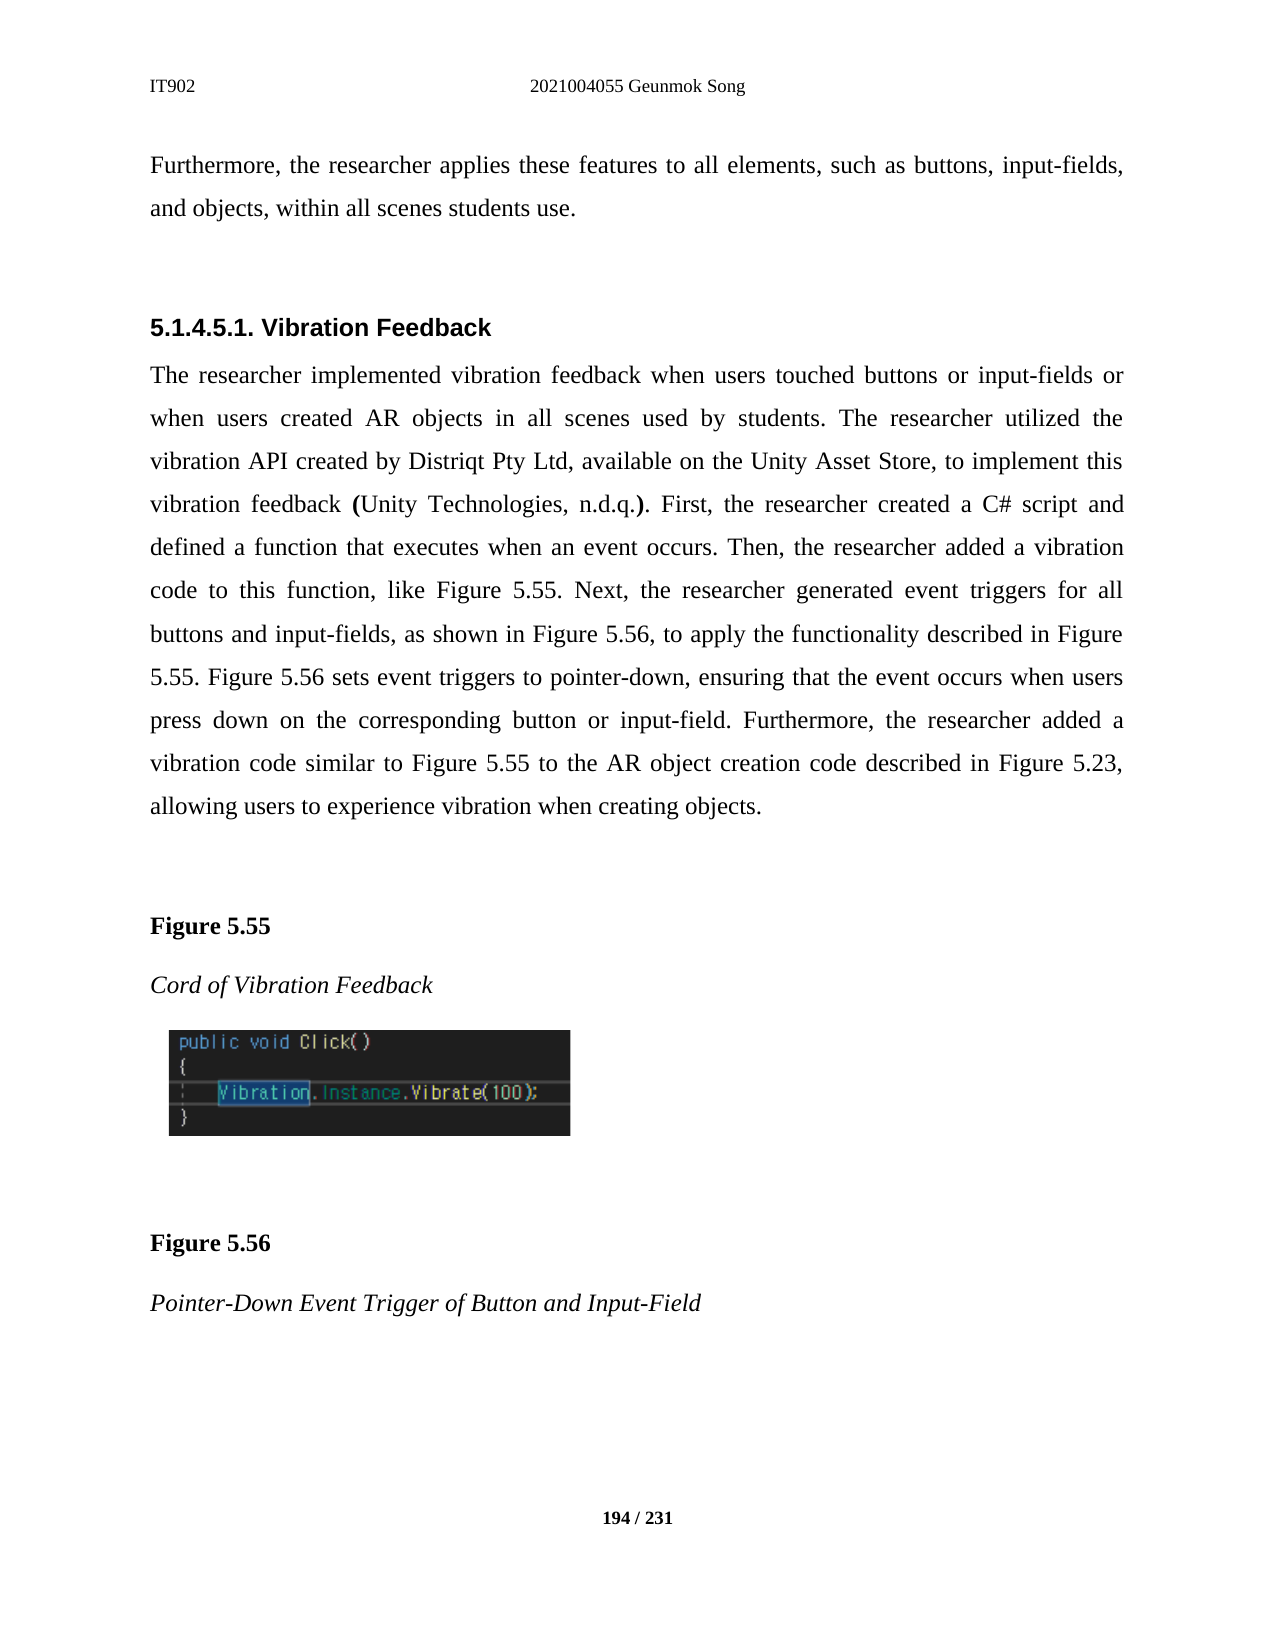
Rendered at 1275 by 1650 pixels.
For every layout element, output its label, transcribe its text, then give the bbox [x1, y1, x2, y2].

text Figure 5.56 [150, 1228, 1125, 1257]
text The researcher implemented vibration feedback when users touched buttons or input-fields or when users created AR objects in all scenes used by students. The researcher utilized the vibration API created by Distriqt Pty Ltd, available on the Unity Asset Store, to implement this vibration feedback (Unity Technologies, n.d.q.). First, the researcher created a C# script and defined a function that executes when an event occurs. Then, the researcher added a vibration code to this function, like Figure 5.55. Next, the researcher generated event triggers for all buttons and input-fields, as shown in Figure 5.56, to apply the functionality described in Figure 5.55. Figure 5.56 sets event triggers to pointer-down, ensuring that the event occurs when users press down on the corresponding button or input-field. Furthermore, the researcher added a vibration code similar to Figure 5.55 to the AR object creation code described in Figure 5.23, allowing users to experience vibration when creating objects. [150, 360, 1125, 820]
text Pointer-Down Event Trigger of Button and Input-Field [150, 1288, 1125, 1317]
text Cord of Vibration Feedback [150, 971, 1125, 999]
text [150, 150, 1125, 222]
subtitle 5.1.4.5.1. Vibration Feedback [150, 313, 1125, 341]
text Figure 5.55 [150, 911, 1125, 939]
